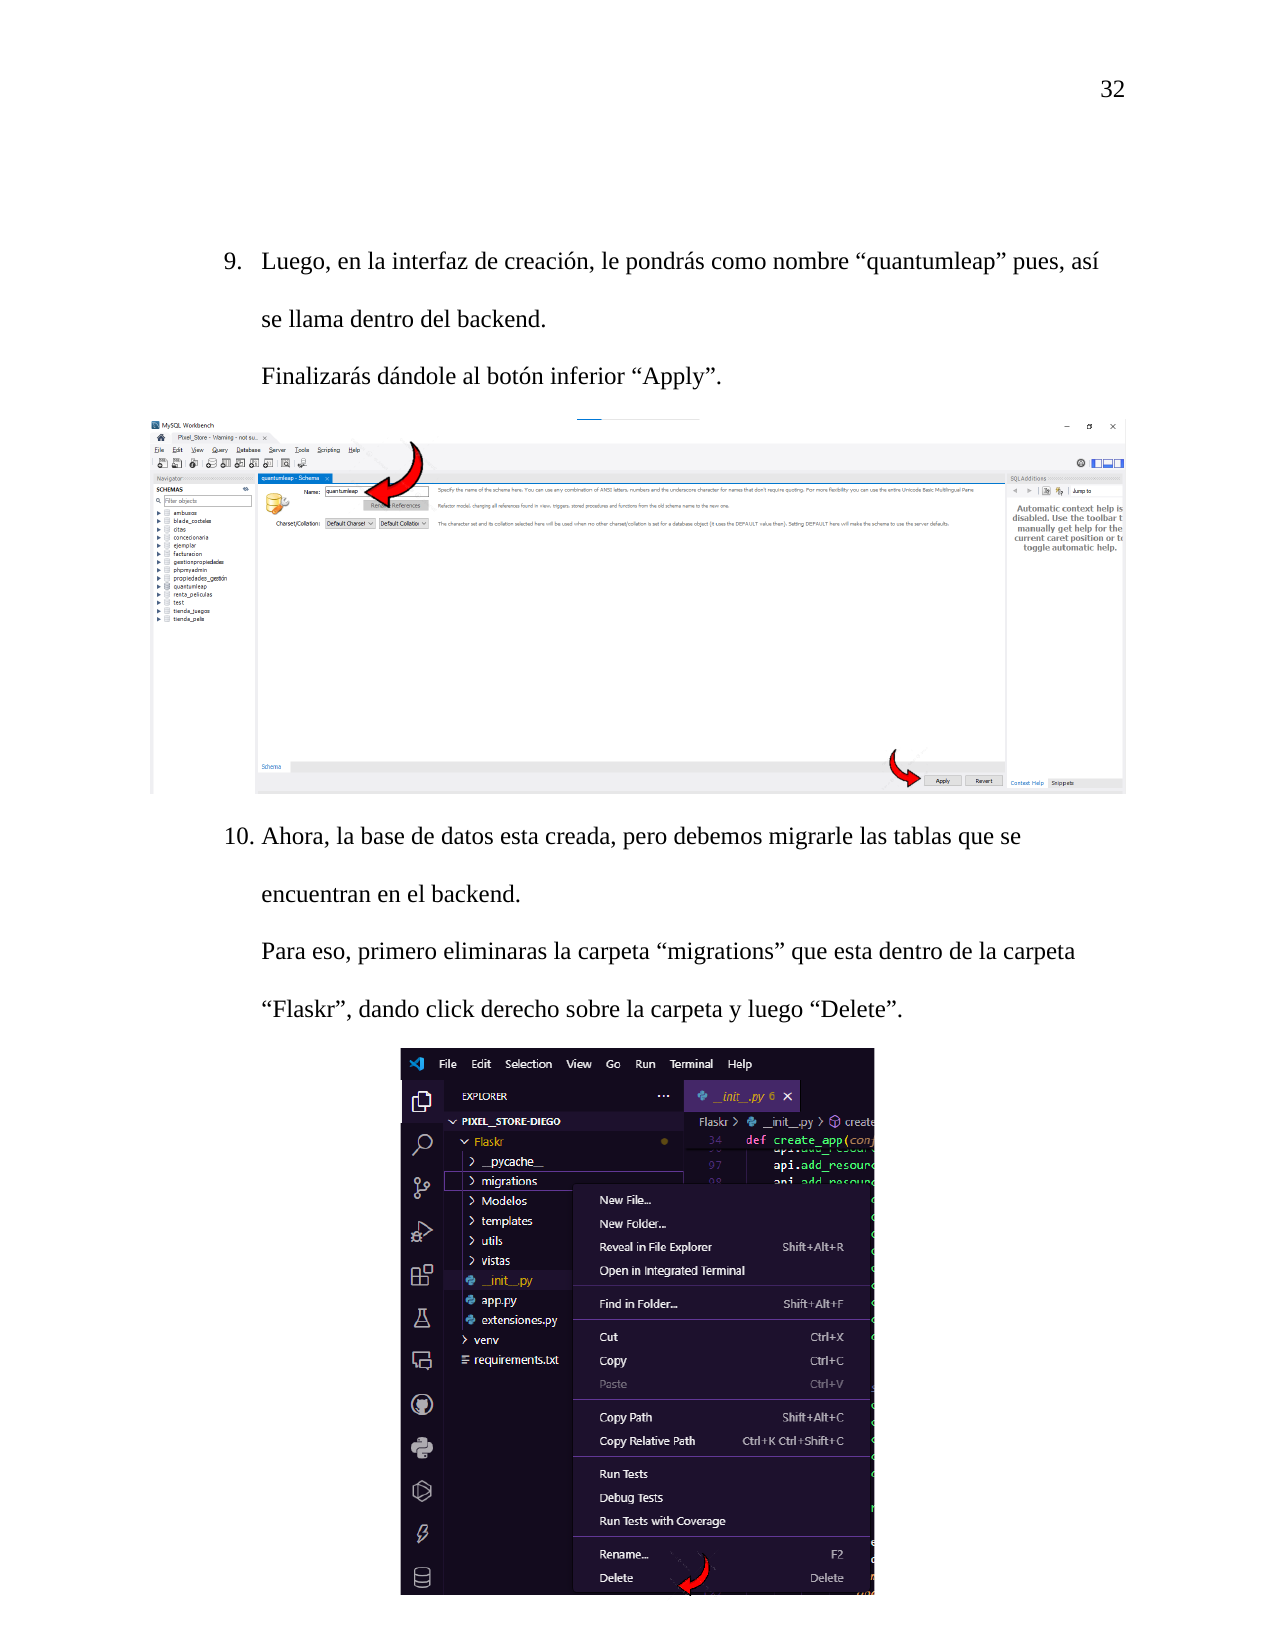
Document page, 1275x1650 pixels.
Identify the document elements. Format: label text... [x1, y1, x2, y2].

picture [400, 1048, 875, 1601]
list Luego, en la interfaz de creación, le pondrás como nombre “quantumleap” pues, así se llama dentro del backend. Finalizarás dándole al botón inferior “Apply”. [224, 246, 1125, 390]
list Ahora, la base de datos esta creada, pero debemos migrarle las tablas que se encuentran en el backend. Para eso, primero eliminaras la carpeta “migrations” que esta dentro de la carpeta “Flaskr”, dando click derecho sobre la carpeta y luego “Delete”. [224, 821, 1125, 1022]
picture [150, 419, 1125, 794]
